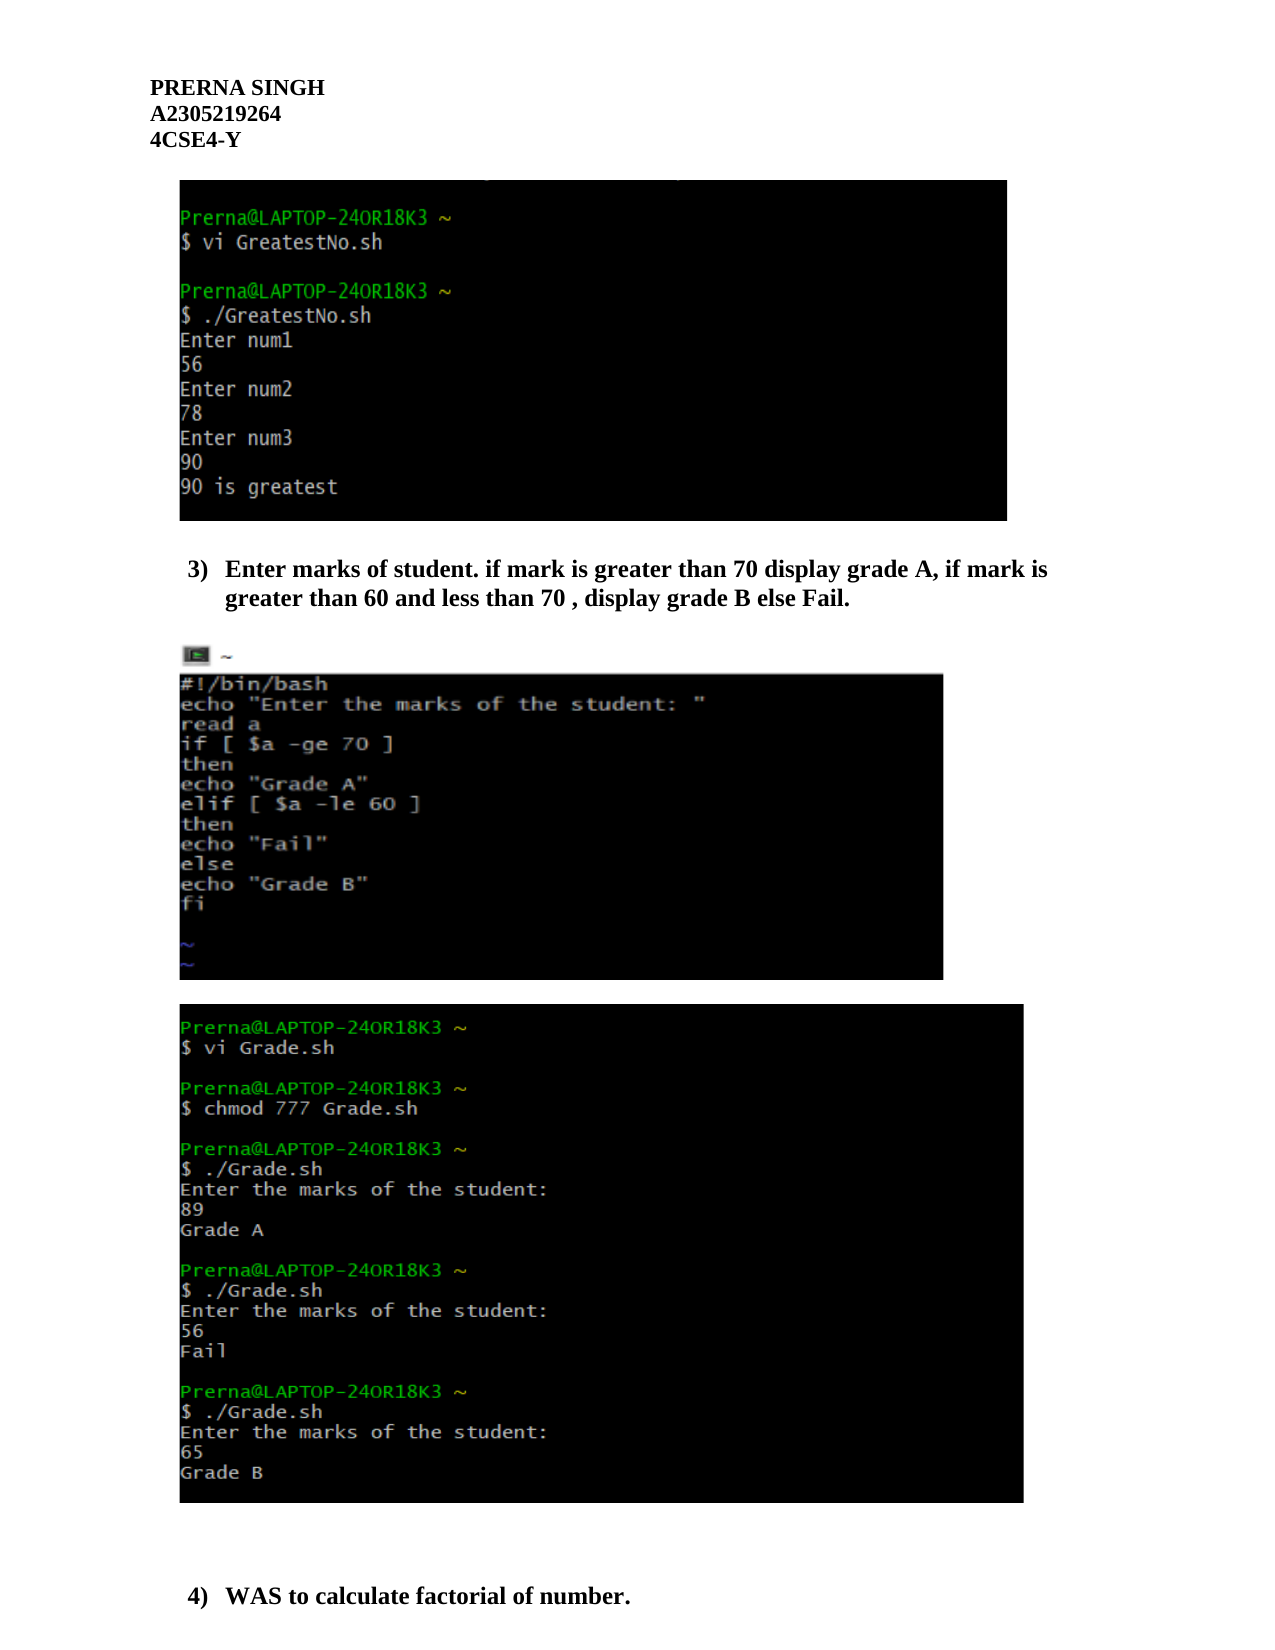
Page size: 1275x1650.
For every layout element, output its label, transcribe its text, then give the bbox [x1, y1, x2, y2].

list Enter marks of student. if mark is greater than 70 display grade A, if mark is greater than 60 and less than 70 , display grade B else Fail. [187, 554, 1125, 612]
picture [179, 180, 1008, 521]
list WAS to calculate factorial of number. [187, 1581, 1125, 1610]
picture [179, 1004, 1024, 1503]
picture [179, 640, 944, 980]
